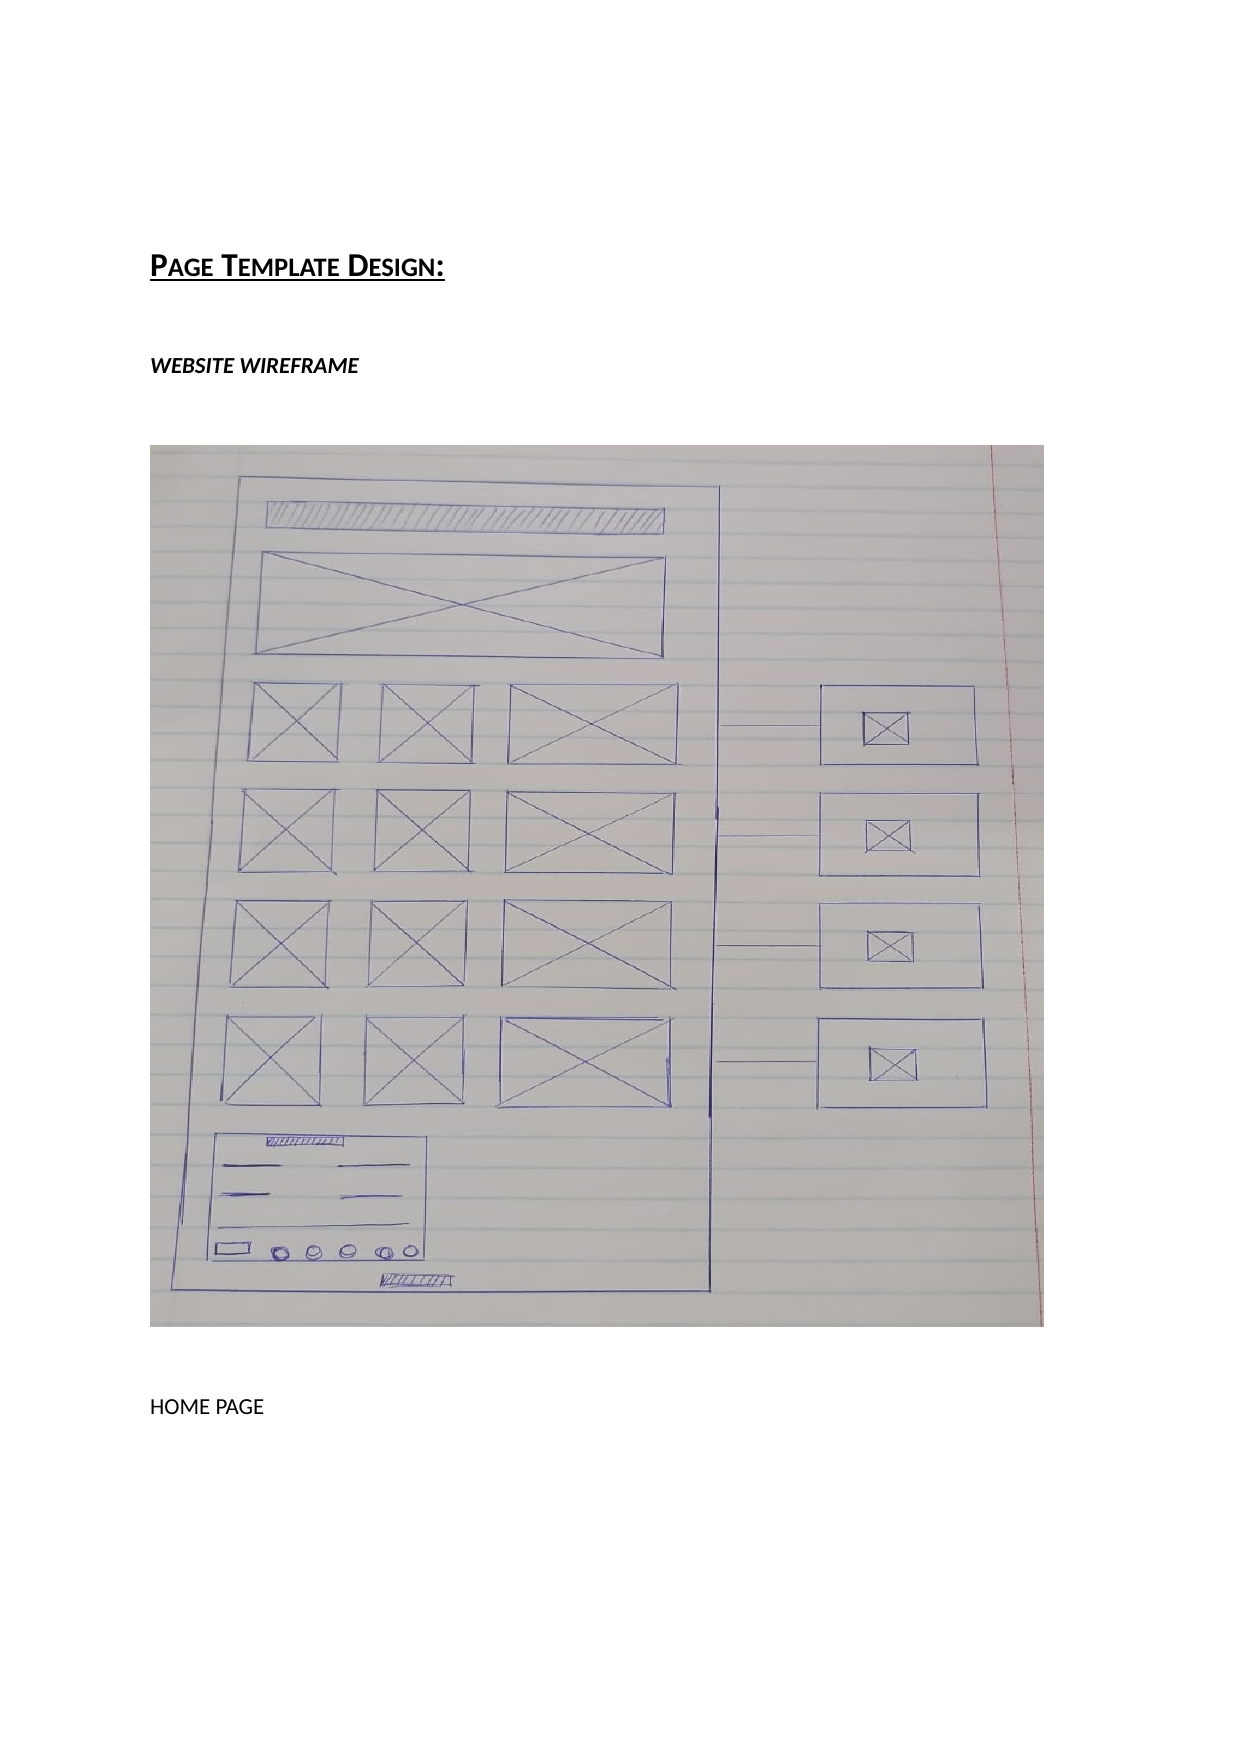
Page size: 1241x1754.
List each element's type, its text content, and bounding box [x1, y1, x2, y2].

text WEBSITE WIREFRAME [150, 351, 1090, 379]
picture [150, 445, 1044, 1327]
text HOME PAGE [150, 1392, 1090, 1420]
text Page Template Design: [150, 244, 1090, 284]
